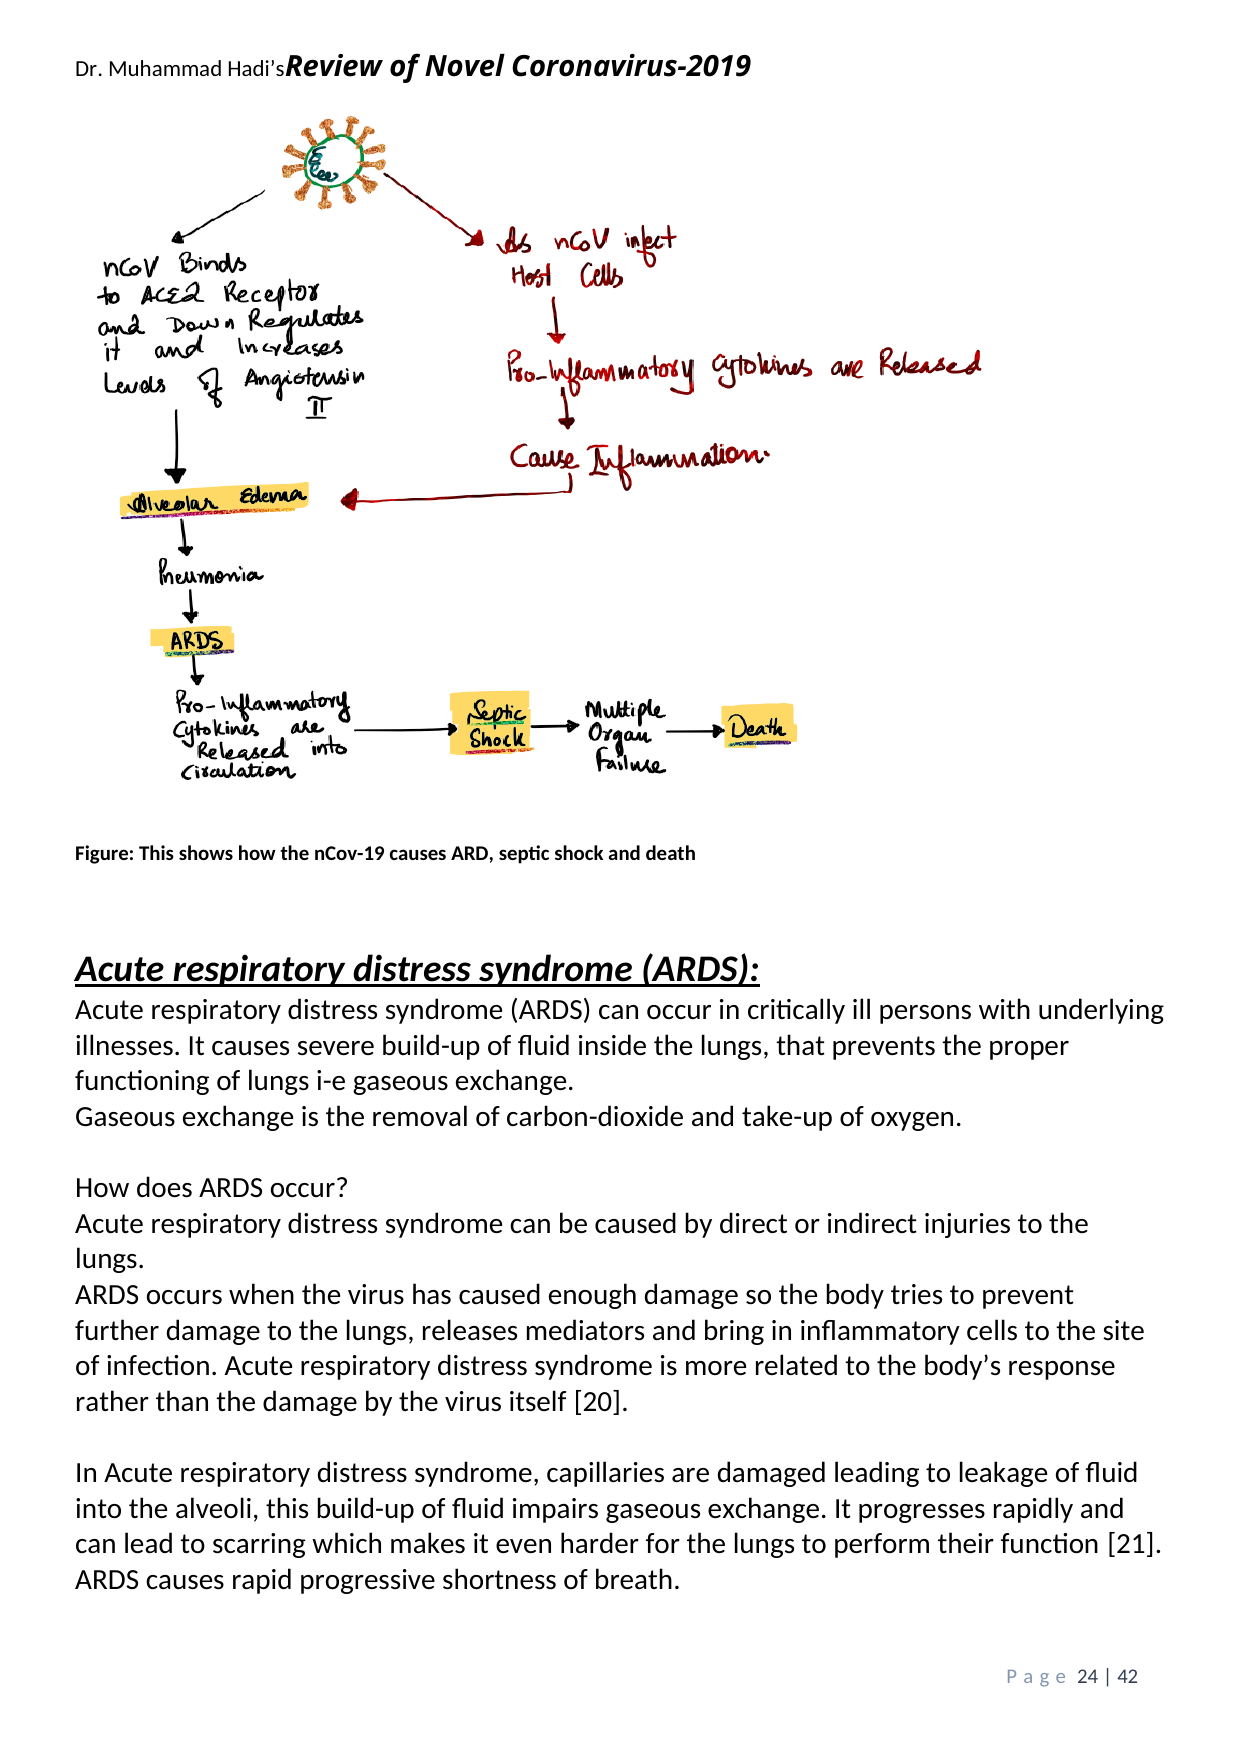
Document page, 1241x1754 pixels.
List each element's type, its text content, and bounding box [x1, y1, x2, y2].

text Acute respiratory distress syndrome (ARDS): [75, 945, 1165, 991]
text Acute respiratory distress syndrome (ARDS) can occur in critically ill persons with underlying illnesses. It causes severe build-up of fluid inside the lungs, that prevents the proper functioning of lungs i-e gaseous exchange. [75, 991, 1165, 1098]
text ARDS occurs when the virus has caused enough damage so the body tries to prevent further damage to the lungs, releases mediators and bring in inflammatory cells to the site of infection. Acute respiratory distress syndrome is more related to the body’s response rather than the damage by the virus itself [20]. [75, 1276, 1165, 1418]
text Acute respiratory distress syndrome can be caused by direct or indirect injuries to the lungs. [75, 1205, 1165, 1276]
text How does ARDS occur? [75, 1169, 1165, 1205]
text Gaseous exchange is the removal of carbon-dioxide and take-up of oxygen. [75, 1098, 1165, 1133]
picture [82, 103, 1000, 840]
text In Acute respiratory distress syndrome, capillaries are damaged leading to leakage of fluid into the alveoli, this build-up of fluid impairs gaseous exchange. It progresses rapidly and can lead to scarring which makes it even harder for the lungs to perform their function [21]. [75, 1454, 1165, 1561]
text Figure: This shows how the nCov-19 causes ARD, septic shock and death [75, 840, 1165, 865]
text ARDS causes rapid progressive shortness of breath. [75, 1561, 1165, 1597]
